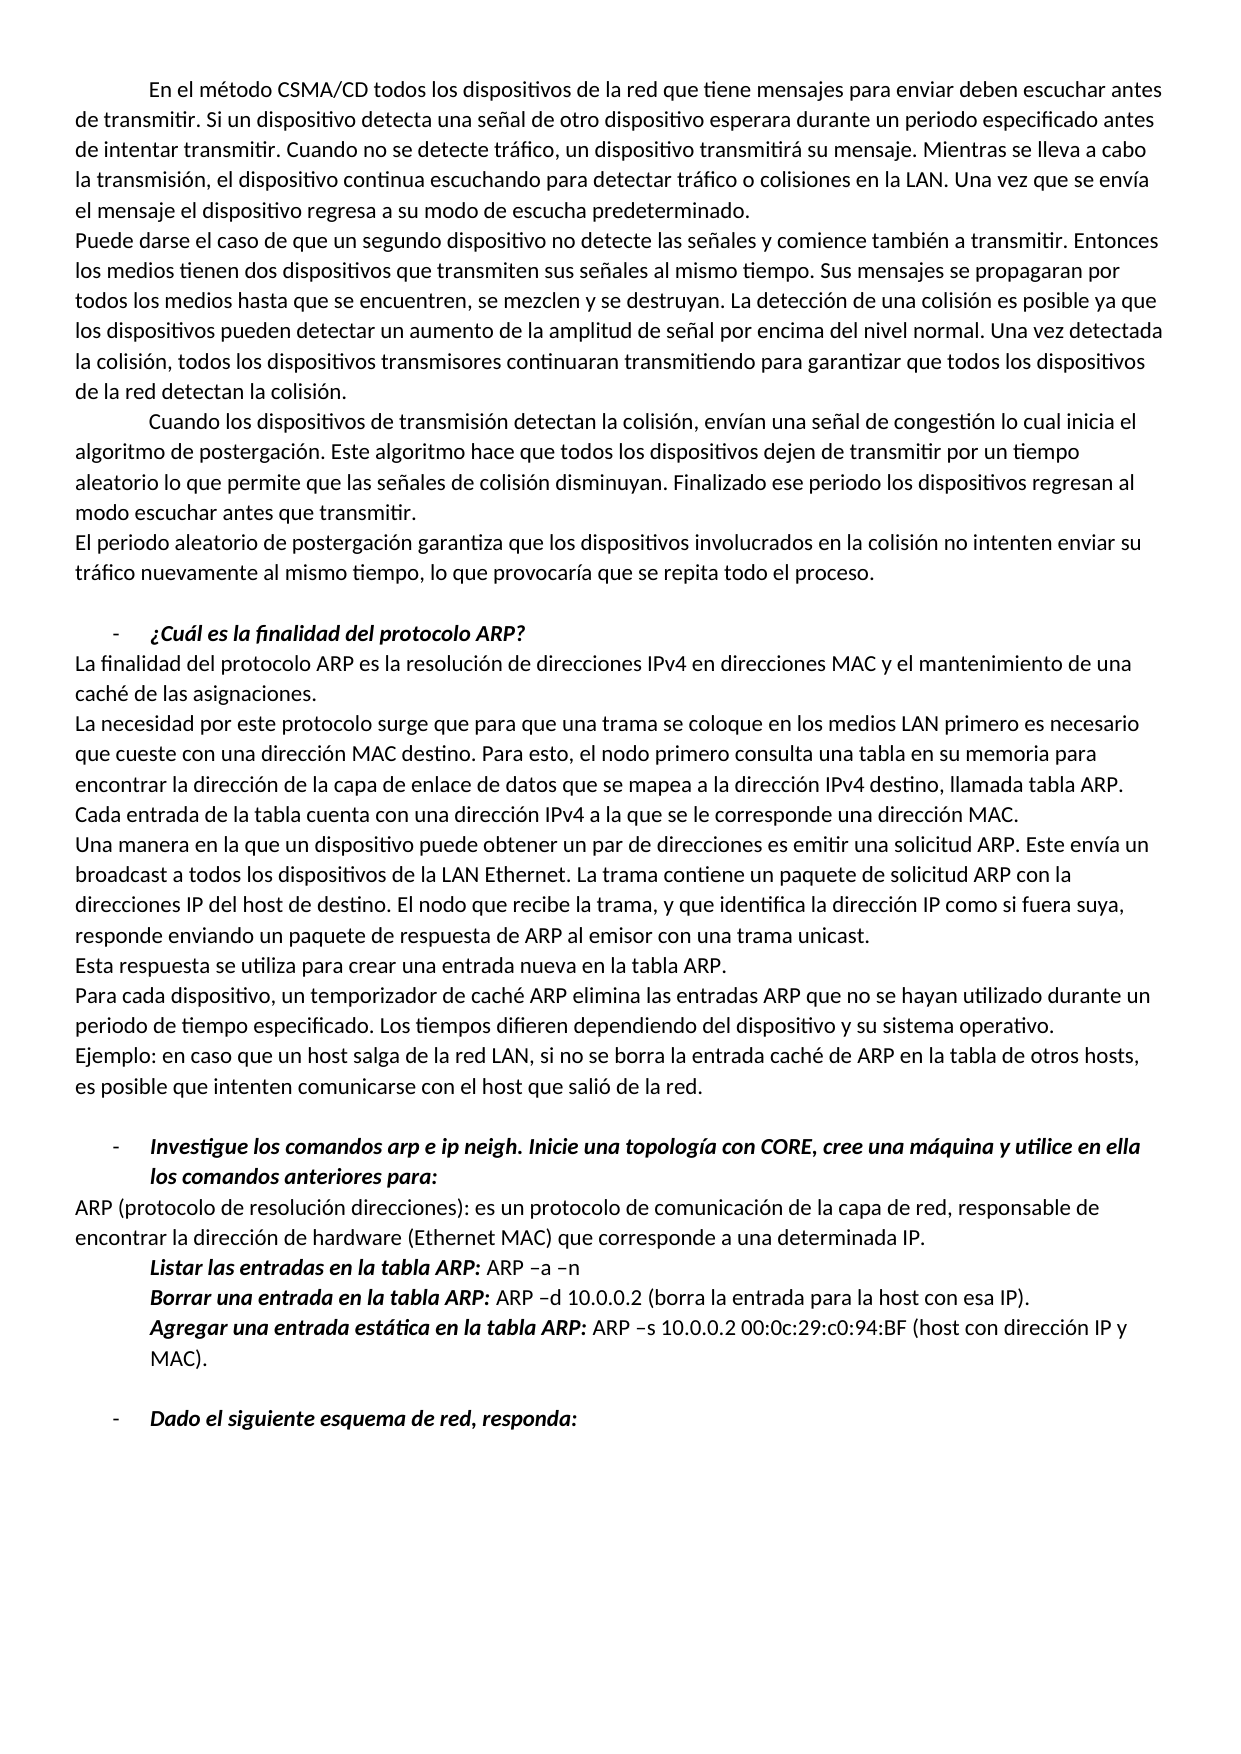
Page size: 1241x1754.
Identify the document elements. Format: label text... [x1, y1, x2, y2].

list ¿Cuál es la finalidad del protocolo ARP? [112, 619, 1165, 647]
list Investigue los comandos arp e ip neigh. Inicie una topología con CORE, cree una máquina y utilice en ella los comandos anteriores para: [112, 1132, 1165, 1191]
text La necesidad por este protocolo surge que para que una trama se coloque en los medios LAN primero es necesario que cueste con una dirección MAC destino. Para esto, el nodo primero consulta una tabla en su memoria para encontrar la dirección de la capa de enlace de datos que se mapea a la dirección IPv4 destino, llamada tabla ARP. Cada entrada de la tabla cuenta con una dirección IPv4 a la que se le corresponde una dirección MAC. [75, 709, 1165, 828]
list Dado el siguiente esquema de red, responda: [112, 1404, 1165, 1432]
text En el método CSMA/CD todos los dispositivos de la red que tiene mensajes para enviar deben escuchar antes de transmitir. Si un dispositivo detecta una señal de otro dispositivo esperara durante un periodo especificado antes de intentar transmitir. Cuando no se detecte tráfico, un dispositivo transmitirá su mensaje. Mientras se lleva a cabo la transmisión, el dispositivo continua escuchando para detectar tráfico o colisiones en la LAN. Una vez que se envía el mensaje el dispositivo regresa a su modo de escucha predeterminado. [75, 75, 1165, 224]
text Una manera en la que un dispositivo puede obtener un par de direcciones es emitir una solicitud ARP. Este envía un broadcast a todos los dispositivos de la LAN Ethernet. La trama contiene un paquete de solicitud ARP con la direcciones IP del host de destino. El nodo que recibe la trama, y que identifica la dirección IP como si fuera suya, responde enviando un paquete de respuesta de ARP al emisor con una trama unicast. [75, 830, 1165, 949]
text Cuando los dispositivos de transmisión detectan la colisión, envían una señal de congestión lo cual inicia el algoritmo de postergación. Este algoritmo hace que todos los dispositivos dejen de transmitir por un tiempo aleatorio lo que permite que las señales de colisión disminuyan. Finalizado ese periodo los dispositivos regresan al modo escuchar antes que transmitir. [75, 407, 1165, 526]
list Borrar una entrada en la tabla ARP: ARP –d 10.0.0.2 (borra la entrada para la host con esa IP). [150, 1283, 1165, 1311]
text La finalidad del protocolo ARP es la resolución de direcciones IPv4 en direcciones MAC y el mantenimiento de una caché de las asignaciones. [75, 649, 1165, 707]
text ARP (protocolo de resolución direcciones): es un protocolo de comunicación de la capa de red, responsable de encontrar la dirección de hardware (Ethernet MAC) que corresponde a una determinada IP. [75, 1193, 1165, 1251]
text Ejemplo: en caso que un host salga de la red LAN, si no se borra la entrada caché de ARP en la tabla de otros hosts, es posible que intenten comunicarse con el host que salió de la red. [75, 1042, 1165, 1100]
list Agregar una entrada estática en la tabla ARP: ARP –s 10.0.0.2 00:0c:29:c0:94:BF (host con dirección IP y MAC). [150, 1313, 1165, 1372]
text El periodo aleatorio de postergación garantiza que los dispositivos involucrados en la colisión no intenten enviar su tráfico nuevamente al mismo tiempo, lo que provocaría que se repita todo el proceso. [75, 528, 1165, 586]
text Para cada dispositivo, un temporizador de caché ARP elimina las entradas ARP que no se hayan utilizado durante un periodo de tiempo especificado. Los tiempos difieren dependiendo del dispositivo y su sistema operativo. [75, 981, 1165, 1039]
list Listar las entradas en la tabla ARP: ARP –a –n [150, 1253, 1165, 1281]
text Puede darse el caso de que un segundo dispositivo no detecte las señales y comience también a transmitir. Entonces los medios tienen dos dispositivos que transmiten sus señales al mismo tiempo. Sus mensajes se propagaran por todos los medios hasta que se encuentren, se mezclen y se destruyan. La detección de una colisión es posible ya que los dispositivos pueden detectar un aumento de la amplitud de señal por encima del nivel normal. Una vez detectada la colisión, todos los dispositivos transmisores continuaran transmitiendo para garantizar que todos los dispositivos de la red detectan la colisión. [75, 226, 1165, 405]
text Esta respuesta se utiliza para crear una entrada nueva en la tabla ARP. [75, 951, 1165, 979]
